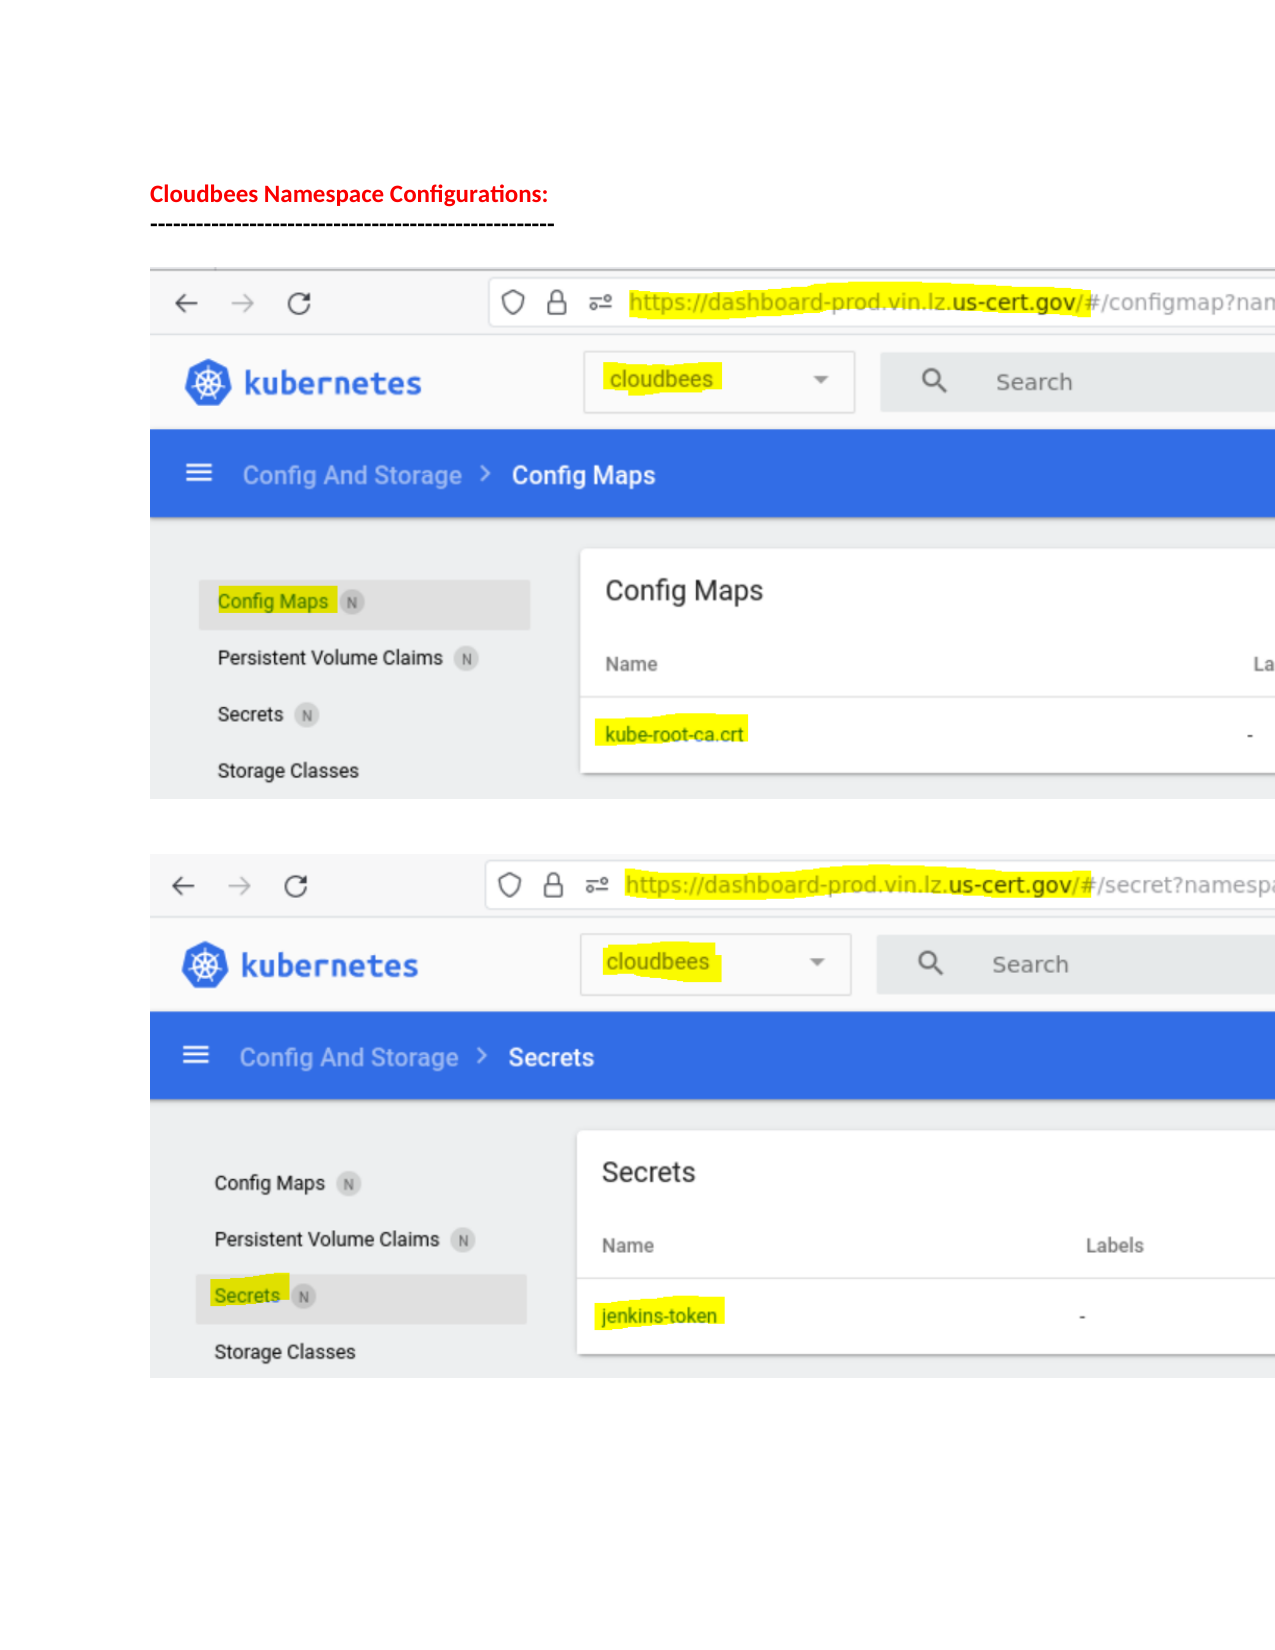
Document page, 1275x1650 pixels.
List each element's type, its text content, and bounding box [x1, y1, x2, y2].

picture [150, 854, 1275, 1378]
text ----------------------------------------------------- [150, 208, 1125, 239]
text Cloudbees Namespace Configurations: [150, 178, 1125, 208]
picture [150, 267, 1275, 799]
